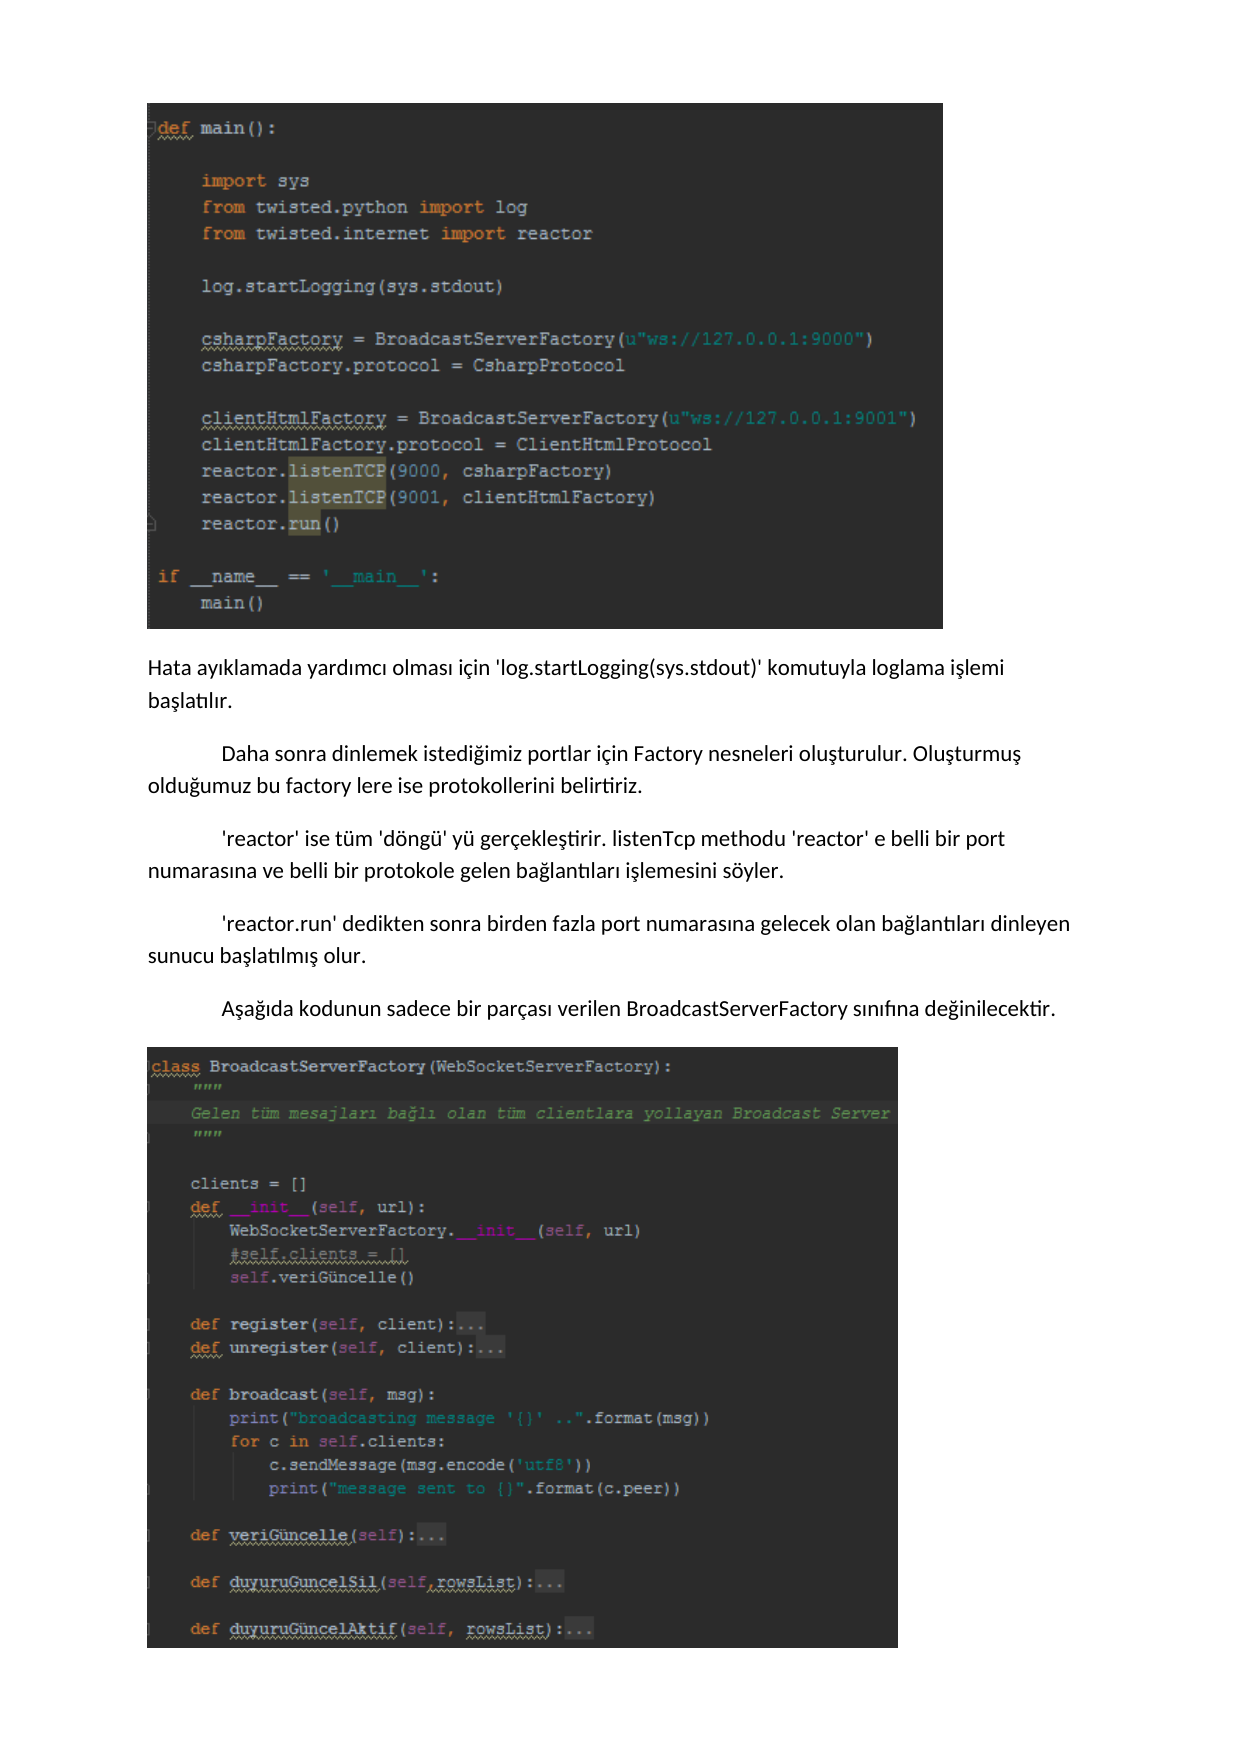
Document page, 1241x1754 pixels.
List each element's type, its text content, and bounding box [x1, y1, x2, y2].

picture [147, 103, 943, 629]
text Daha sonra dinlemek istediğimiz portlar için Factory nesneleri oluşturulur. Oluşturmuş olduğumuz bu factory lere ise protokollerini belirtiriz. [148, 739, 1093, 799]
picture [147, 1047, 898, 1648]
text 'reactor' ise tüm 'döngü' yü gerçekleştirir. listenTcp methodu 'reactor' e belli bir port numarasına ve belli bir protokole gelen bağlantıları işlemesini söyler. [148, 824, 1093, 884]
text Aşağıda kodunun sadece bir parçası verilen BroadcastServerFactory sınıfına değinilecektir. [148, 994, 1093, 1022]
text Hata ayıklamada yardımcı olması için 'log.startLogging(sys.stdout)' komutuyla loglama işlemi başlatılır. [148, 653, 1093, 714]
text 'reactor.run' dedikten sonra birden fazla port numarasına gelecek olan bağlantıları dinleyen sunucu başlatılmış olur. [148, 909, 1093, 969]
